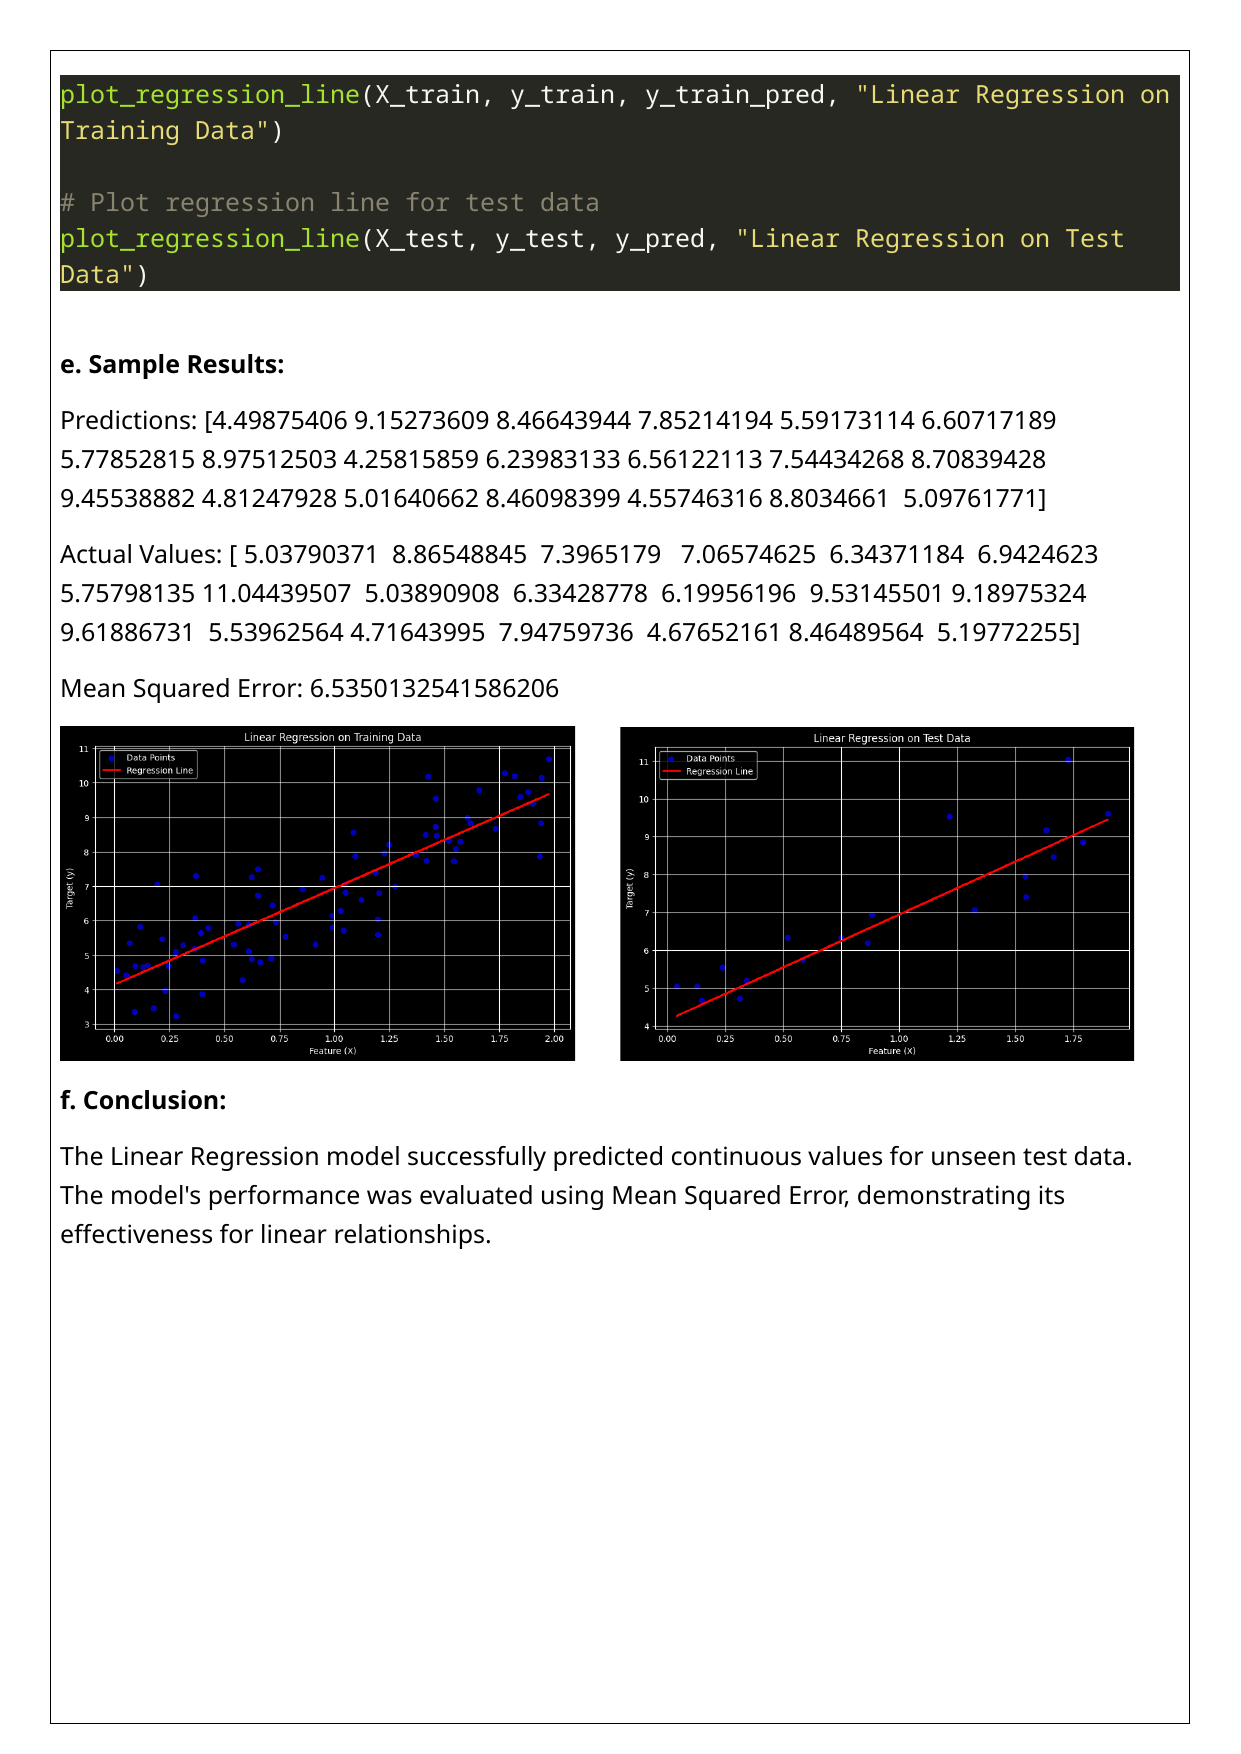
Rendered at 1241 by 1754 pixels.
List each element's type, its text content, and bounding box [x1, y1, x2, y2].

picture [60, 726, 575, 1061]
text Actual Values: [ 5.03790371 8.86548845 7.3965179 7.06574625 6.34371184 6.9424623 5.75798135 11.04439507 5.03890908 6.33428778 6.19956196 9.53145501 9.18975324 9.61886731 5.53962564 4.71643995 7.94759736 4.67652161 8.46489564 5.19772255] [60, 536, 1180, 649]
picture [620, 727, 1135, 1061]
text e. Sample Results: [60, 346, 1180, 381]
text The Linear Regression model successfully predicted continuous values for unseen test data. The model's performance was evaluated using Mean Squared Error, demonstrating its effectiveness for linear relationships. [60, 1139, 1180, 1251]
text Predictions: [4.49875406 9.15273609 8.46643944 7.85214194 5.59173114 6.60717189 5.77852815 8.97512503 4.25815859 6.23983133 6.56122113 7.54434268 8.70839428 9.45538882 4.81247928 5.01640662 8.46098399 4.55746316 8.8034661 5.09761771] [60, 402, 1180, 515]
text plot_regression_line(X_test, y_test, y_pred, "Linear Regression on Test Data") [60, 219, 1180, 291]
text # Plot regression line for test data [60, 183, 1180, 219]
text f. Conclusion: [60, 1083, 1180, 1117]
text Mean Squared Error: 6.5350132541586206 [60, 671, 1180, 705]
text plot_regression_line(X_train, y_train, y_train_pred, "Linear Regression on Training Data") [60, 75, 1180, 147]
